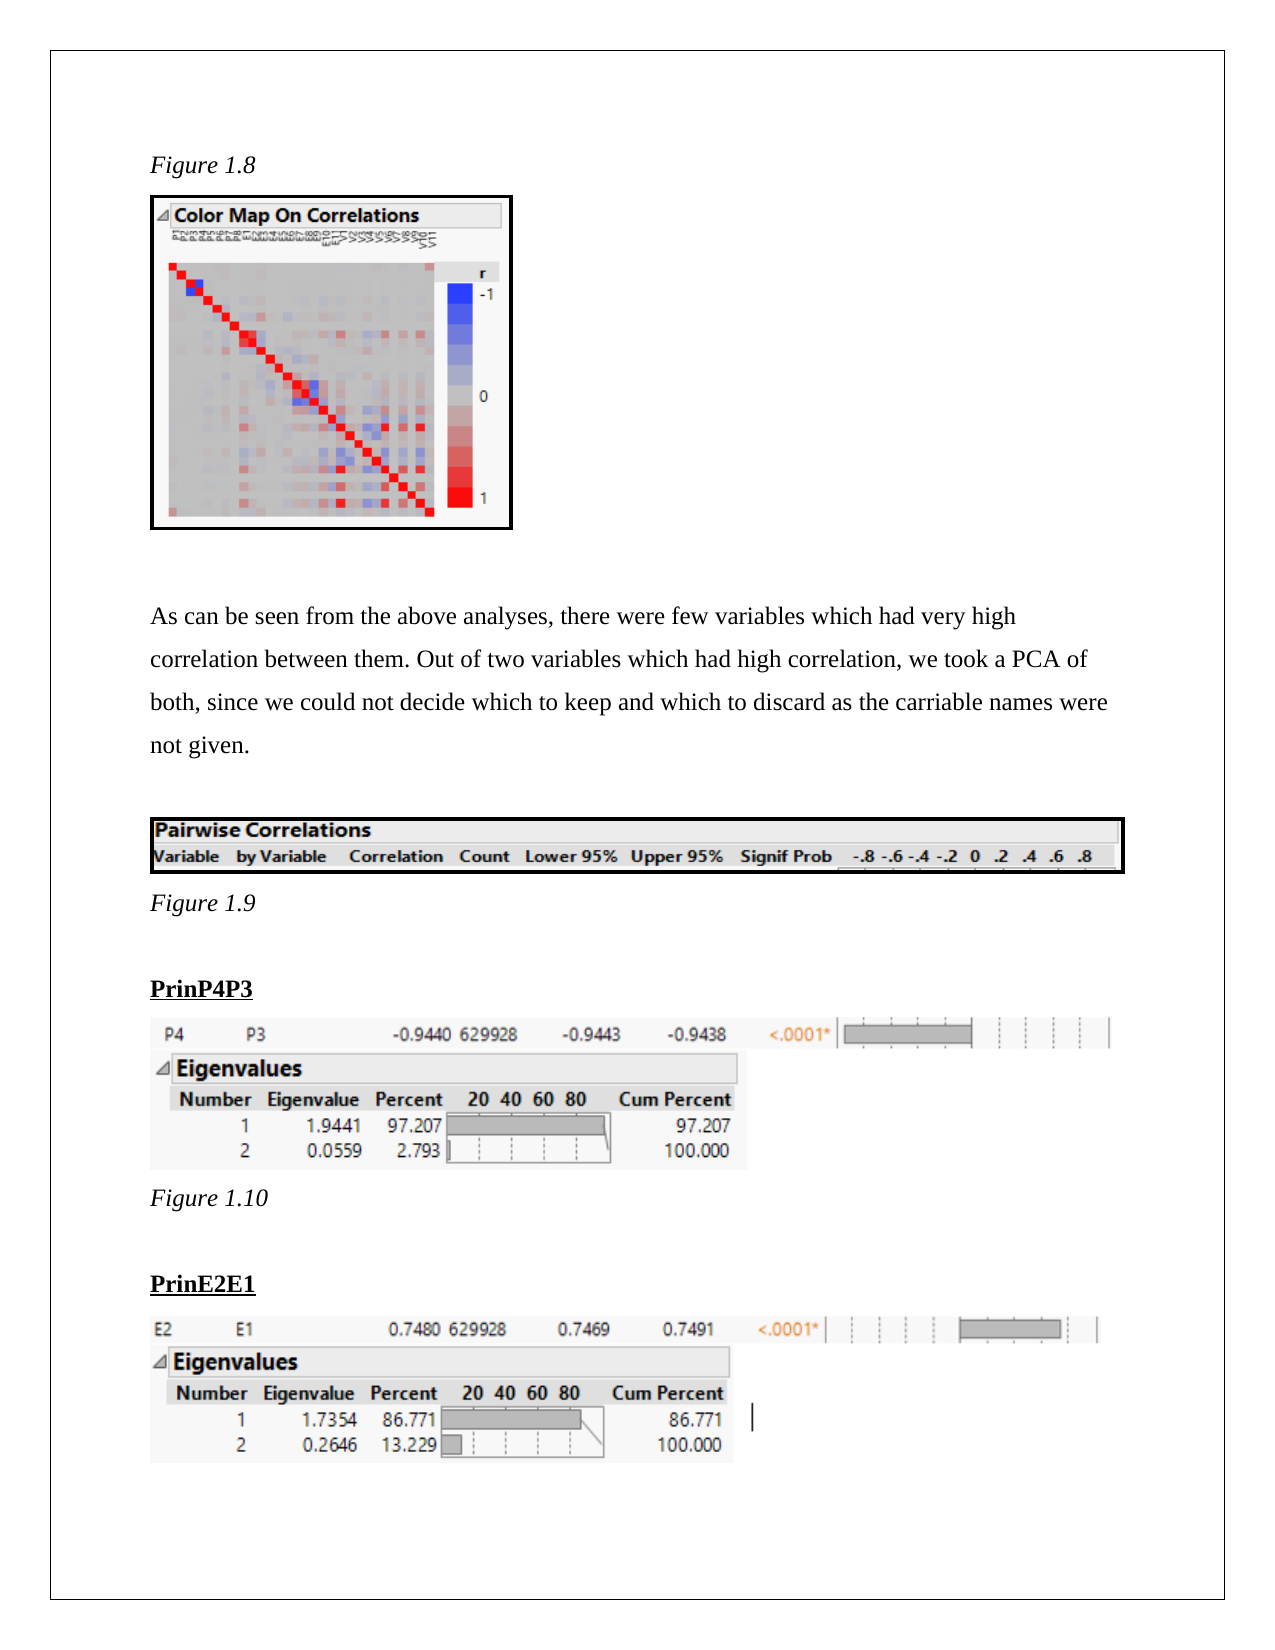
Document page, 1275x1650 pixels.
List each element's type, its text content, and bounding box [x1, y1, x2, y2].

text As can be seen from the above analyses, there were few variables which had very high correlation between them. Out of two variables which had high correlation, we took a PCA of both, since we could not decide which to keep and which to discard as the carriable names were not given. [150, 601, 1125, 759]
picture [150, 1016, 1127, 1170]
picture [150, 1312, 1104, 1463]
text Figure 1.10 [150, 1183, 1125, 1212]
picture [154, 198, 509, 527]
text Figure 1.8 [150, 150, 1125, 179]
text PrinP4P3 [150, 974, 1125, 1003]
picture [154, 821, 1121, 870]
text Figure 1.9 [150, 888, 1125, 916]
text PrinE2E1 [150, 1269, 1125, 1298]
